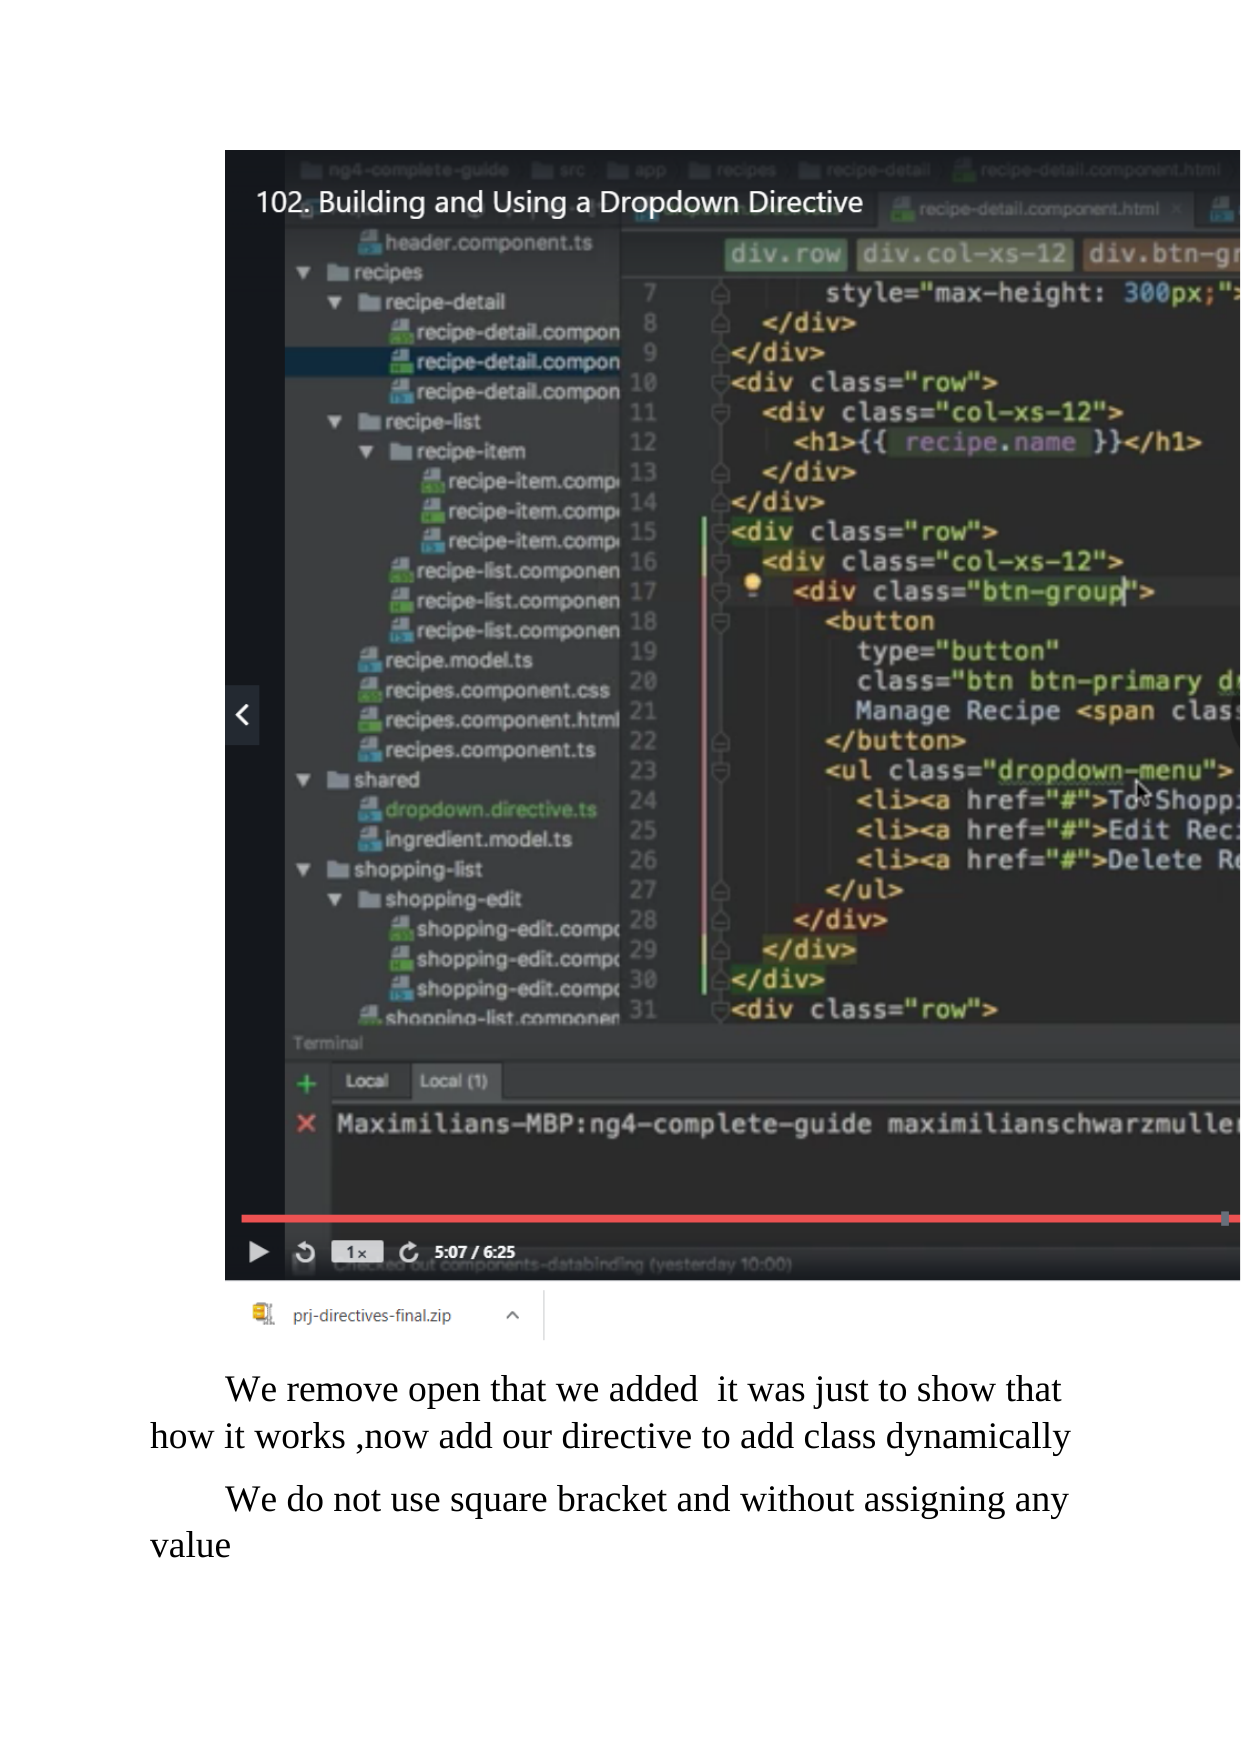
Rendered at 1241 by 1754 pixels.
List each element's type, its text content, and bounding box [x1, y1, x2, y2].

text We remove open that we added it was just to show that how it works ,now add our directive to add class dynamically [150, 1367, 1090, 1456]
picture [225, 150, 1241, 1348]
text We do not use square bracket and without assigning any value [150, 1476, 1090, 1566]
